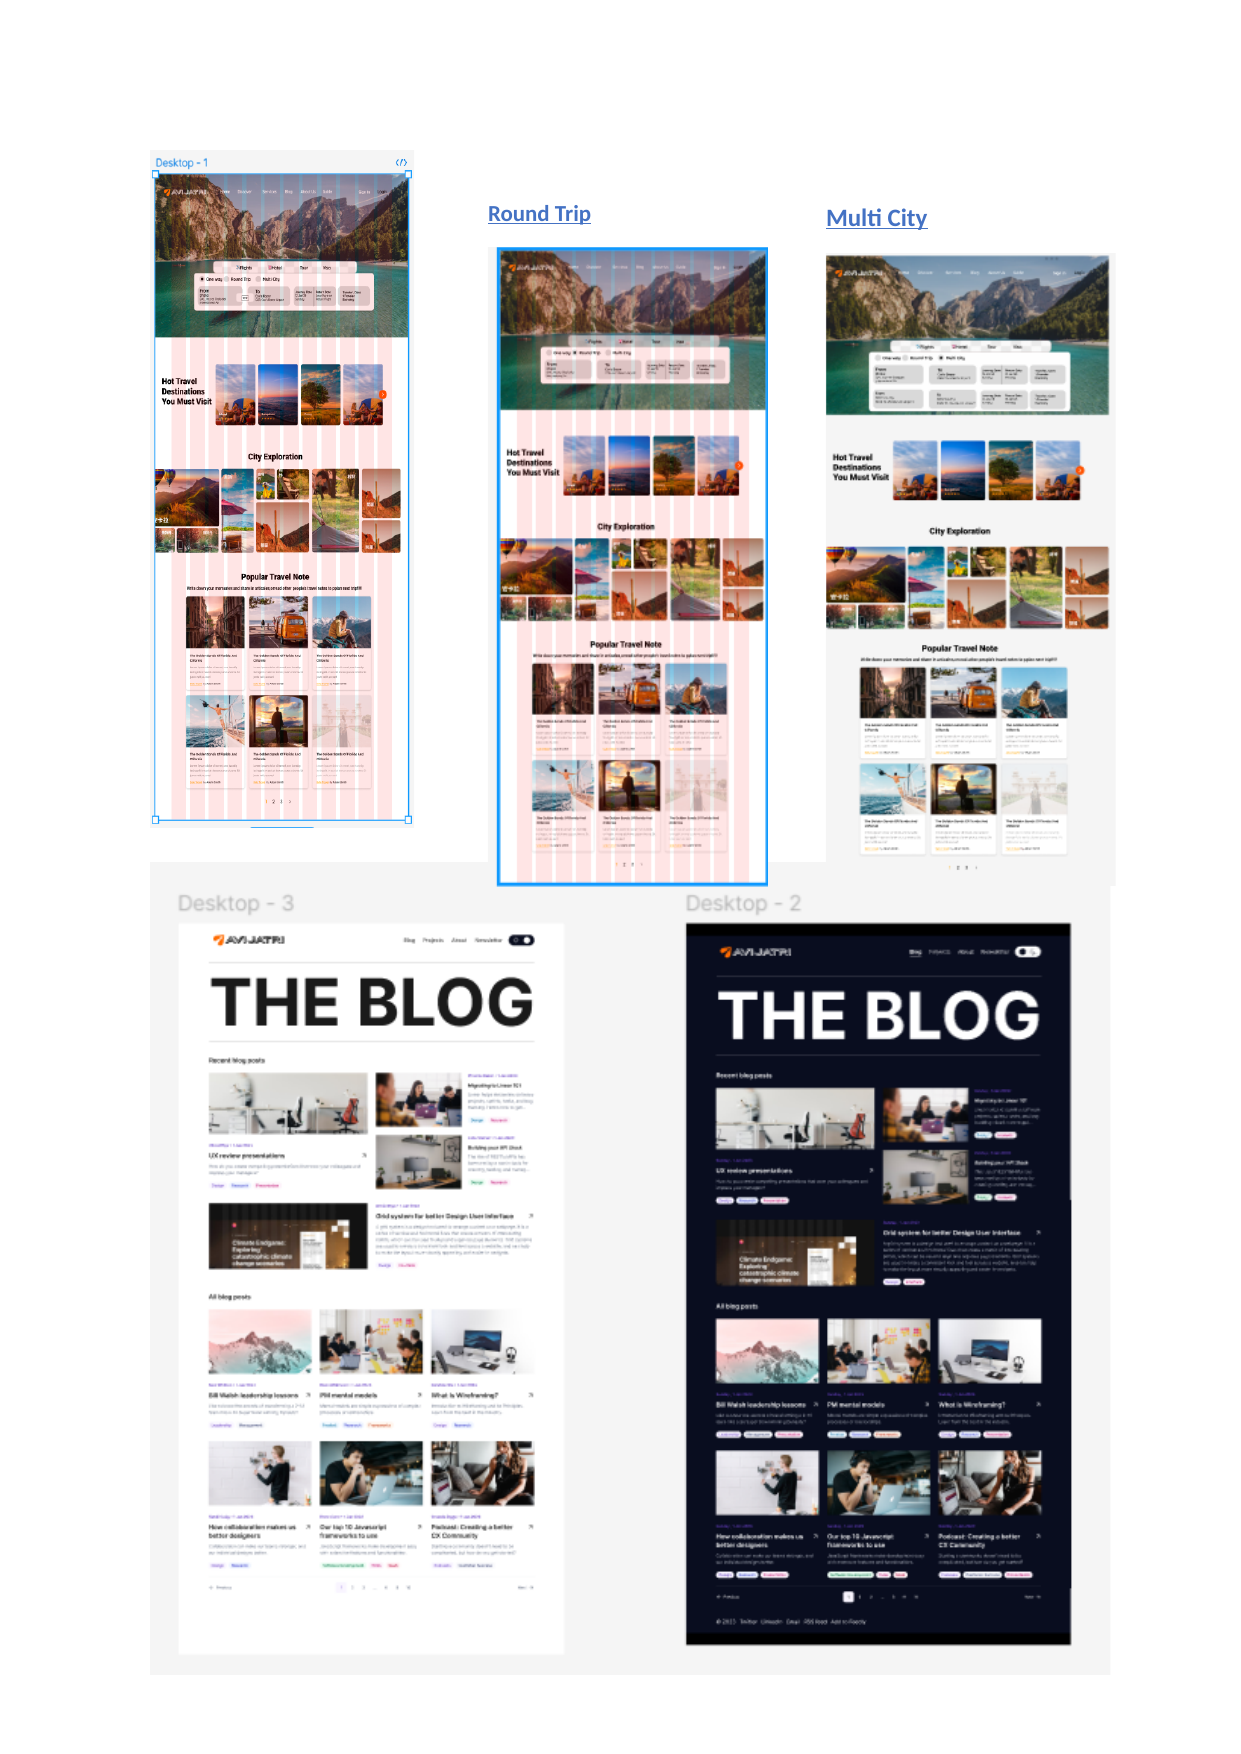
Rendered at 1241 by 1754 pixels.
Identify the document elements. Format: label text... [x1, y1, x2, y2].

picture [150, 247, 1116, 1675]
picture [150, 150, 415, 828]
text Multi City [826, 202, 1090, 232]
text Round Trip [488, 199, 752, 227]
